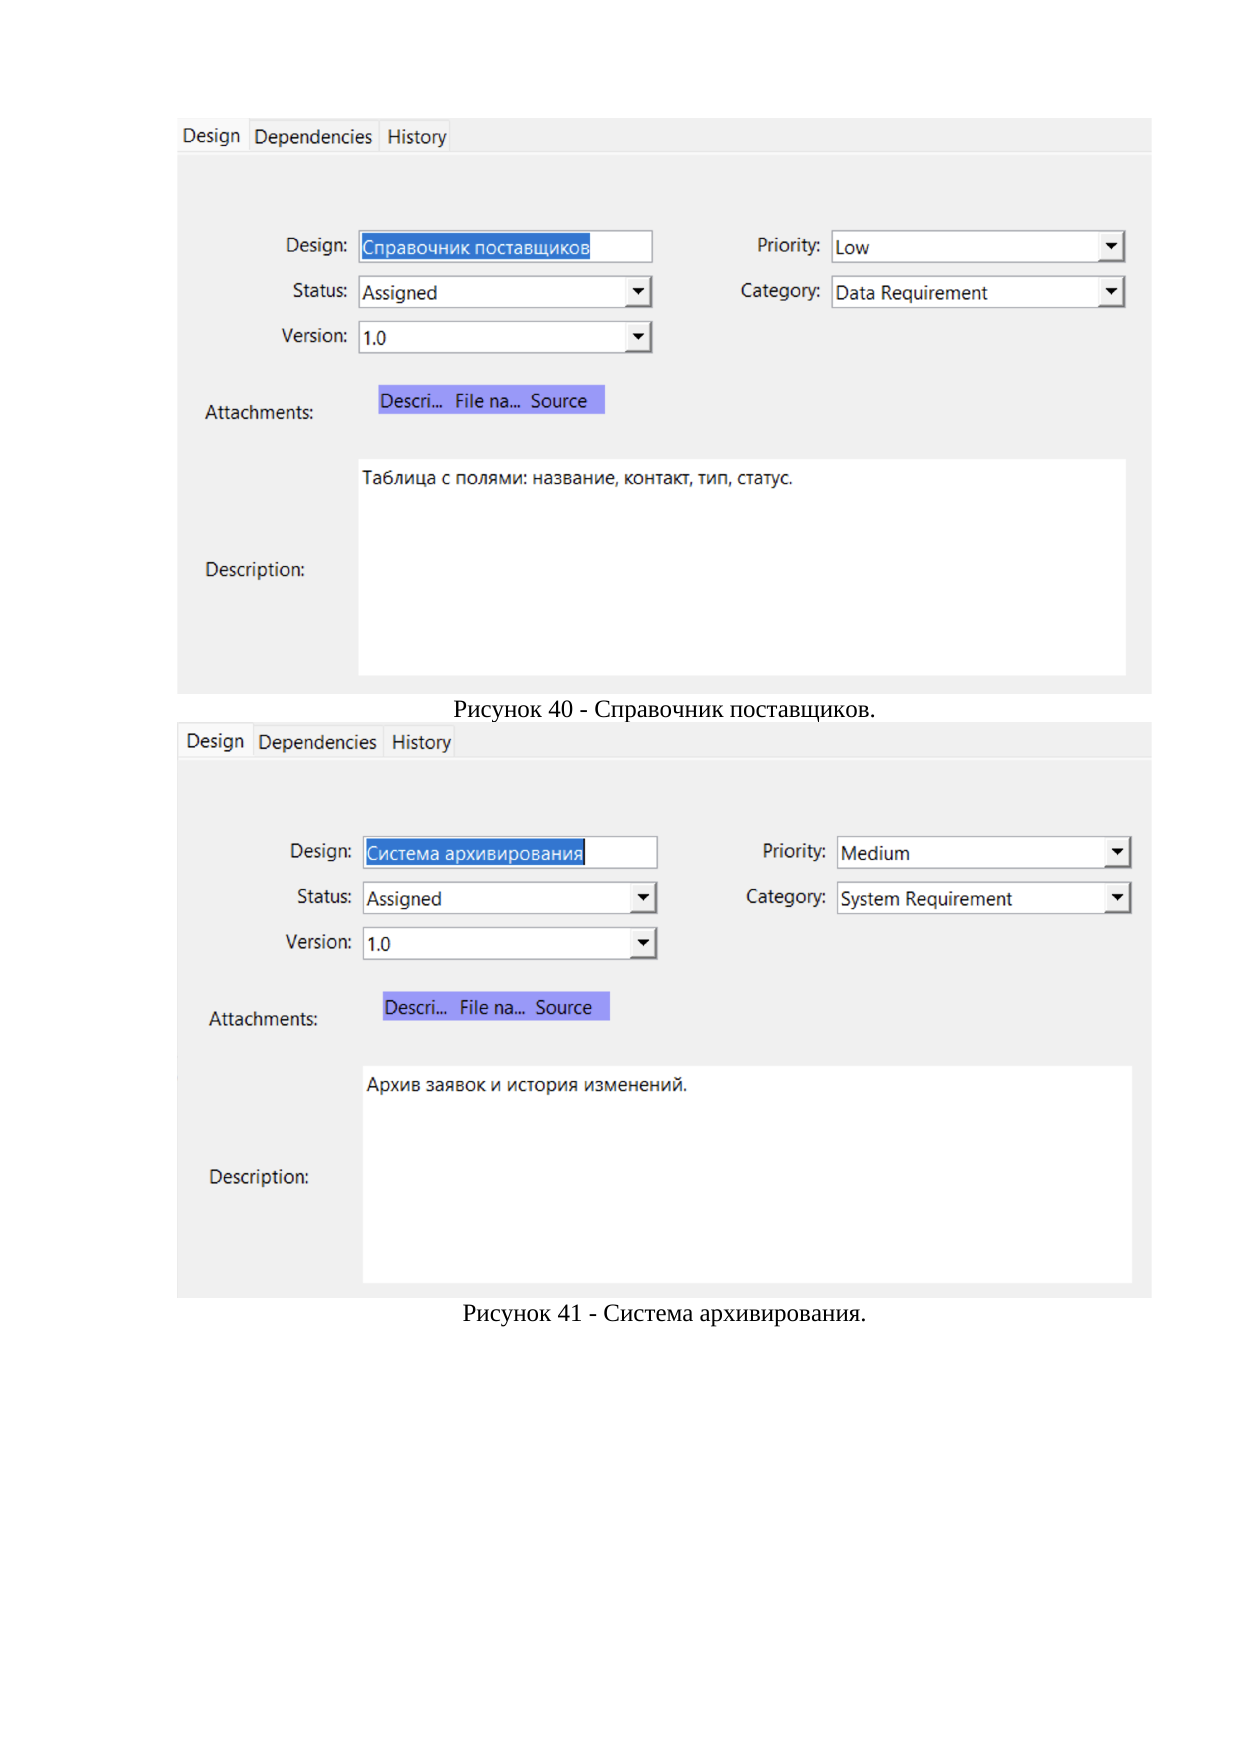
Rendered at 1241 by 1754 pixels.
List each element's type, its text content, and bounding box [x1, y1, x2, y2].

text Рисунок 40 - Справочник поставщиков. [177, 694, 1152, 722]
text Рисунок 41 - Система архивирования. [177, 1298, 1152, 1326]
picture [177, 722, 1152, 1298]
picture [177, 118, 1152, 694]
